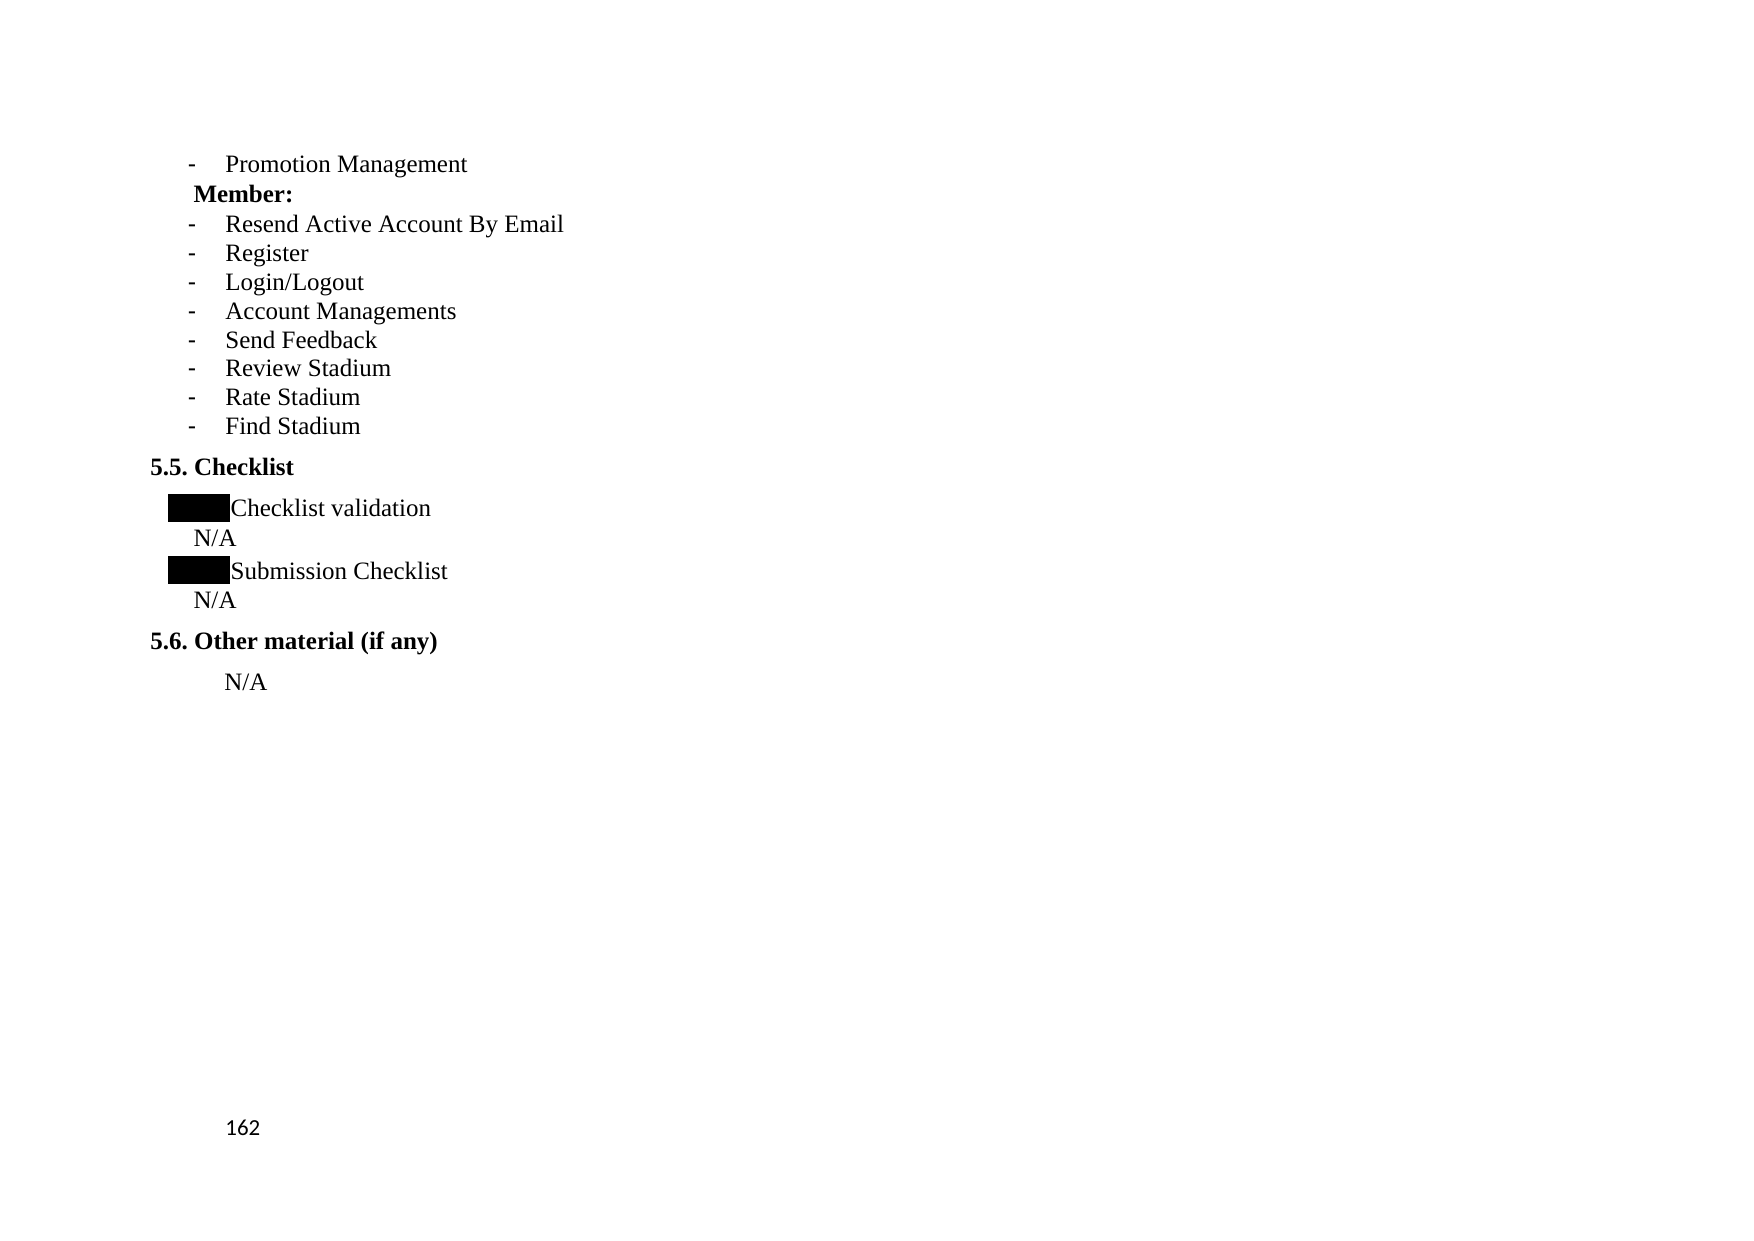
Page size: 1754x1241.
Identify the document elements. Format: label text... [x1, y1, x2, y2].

list Register [188, 238, 1604, 267]
list Rate Stadium [188, 382, 1604, 411]
subtitle Submission Checklist [230, 556, 1604, 584]
list Review Stadium [188, 353, 1604, 382]
list Account Managements [188, 296, 1604, 324]
subtitle Other material (if any) [150, 626, 1604, 655]
text Member: [193, 179, 1604, 208]
subtitle Checklist validation [168, 493, 1604, 522]
text N/A [193, 585, 1604, 614]
list Find Stadium [188, 411, 1604, 440]
list Promotion Management [188, 149, 1604, 178]
text N/A [224, 667, 1604, 696]
text N/A [193, 523, 1604, 552]
subtitle Checklist [150, 452, 1604, 481]
list Login/Logout [188, 267, 1604, 296]
list Send Feedback [188, 324, 1604, 353]
list Resend Active Account By Email [188, 209, 1604, 238]
